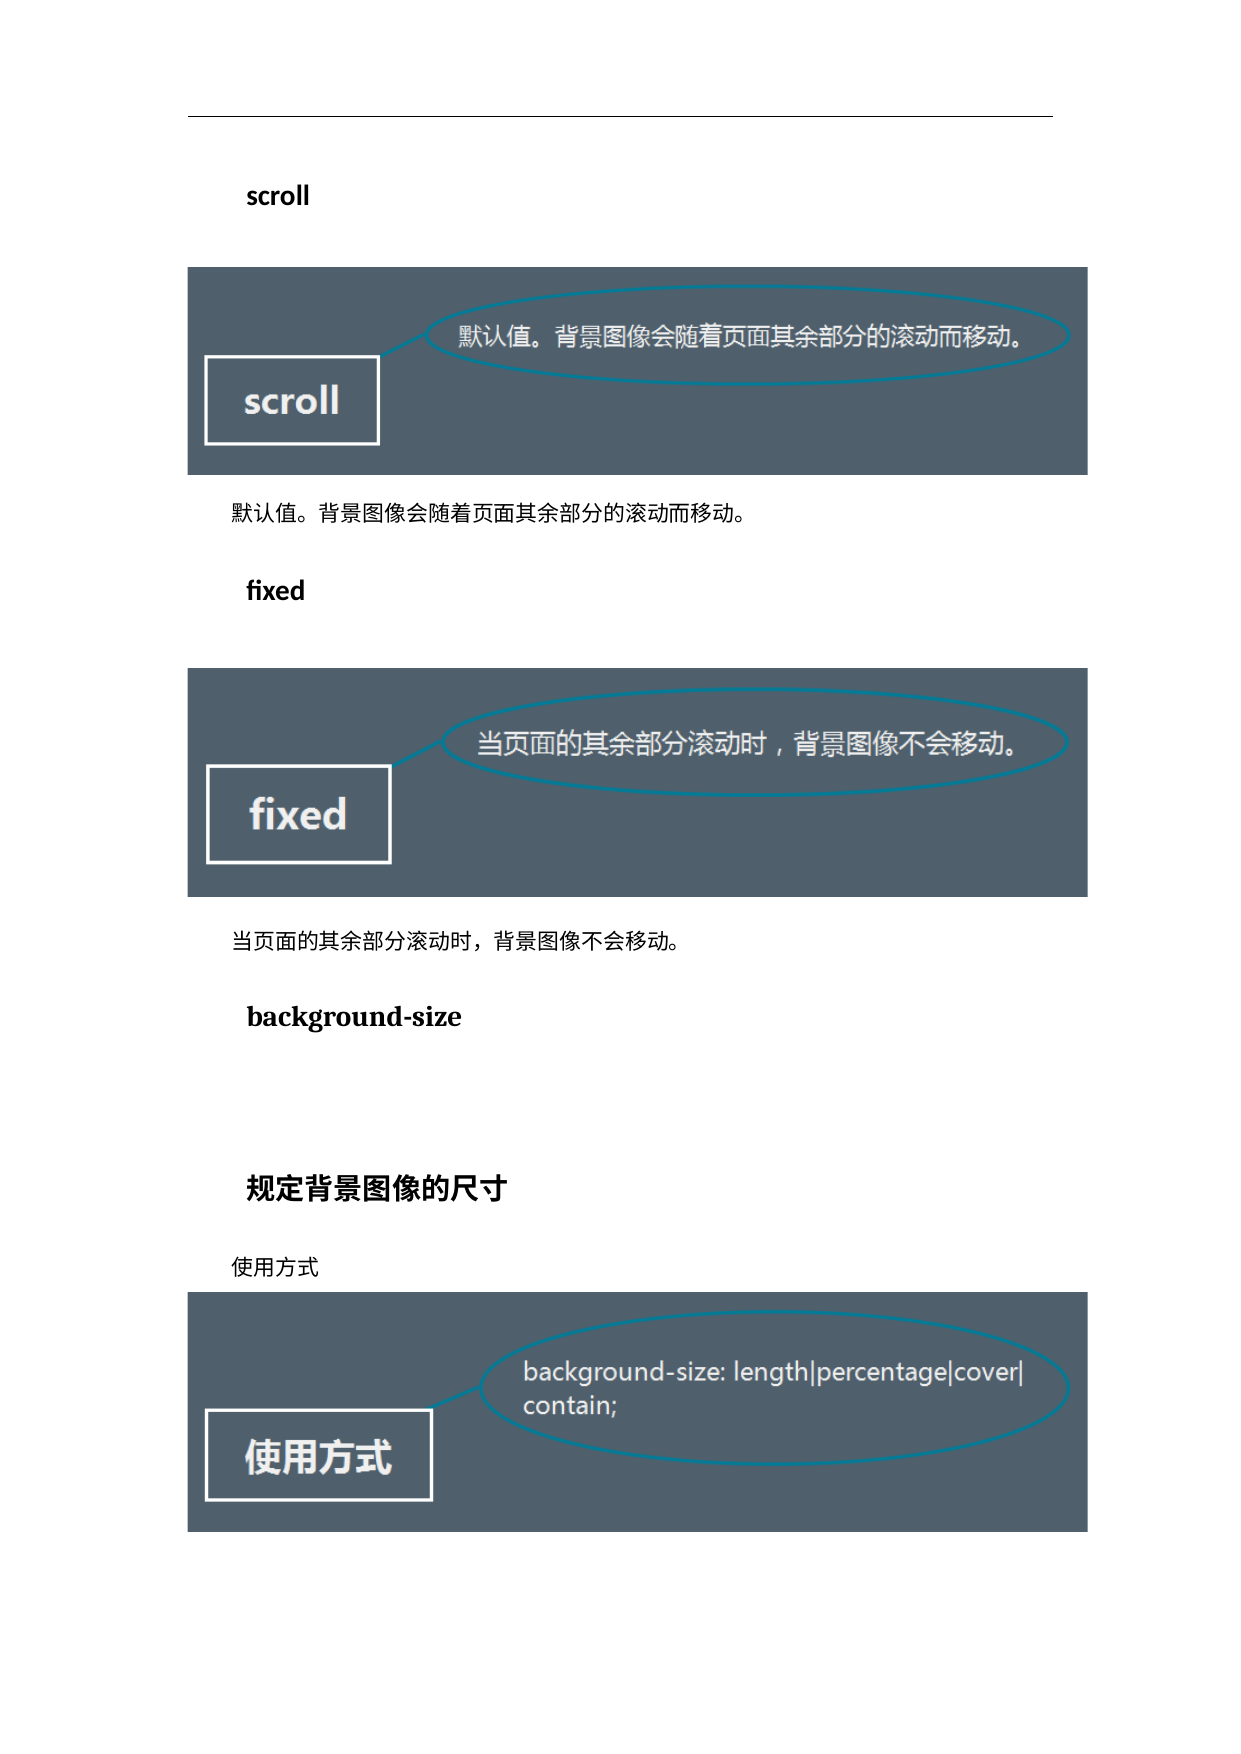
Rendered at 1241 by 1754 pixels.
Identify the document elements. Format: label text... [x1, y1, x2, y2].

picture [187, 1292, 1088, 1532]
subtitle 规定背景图像的尺寸 [187, 1154, 1053, 1219]
subtitle scroll [187, 162, 1053, 227]
picture [187, 668, 1088, 897]
text 使用方式 [187, 1249, 1053, 1282]
text 当页面的其余部分滚动时，背景图像不会移动。 [187, 923, 1053, 956]
subtitle background-size [187, 985, 1053, 1050]
subtitle fixed [187, 557, 1053, 622]
text 默认值。背景图像会随着页面其余部分的滚动而移动。 [187, 496, 1053, 528]
picture [187, 267, 1088, 475]
